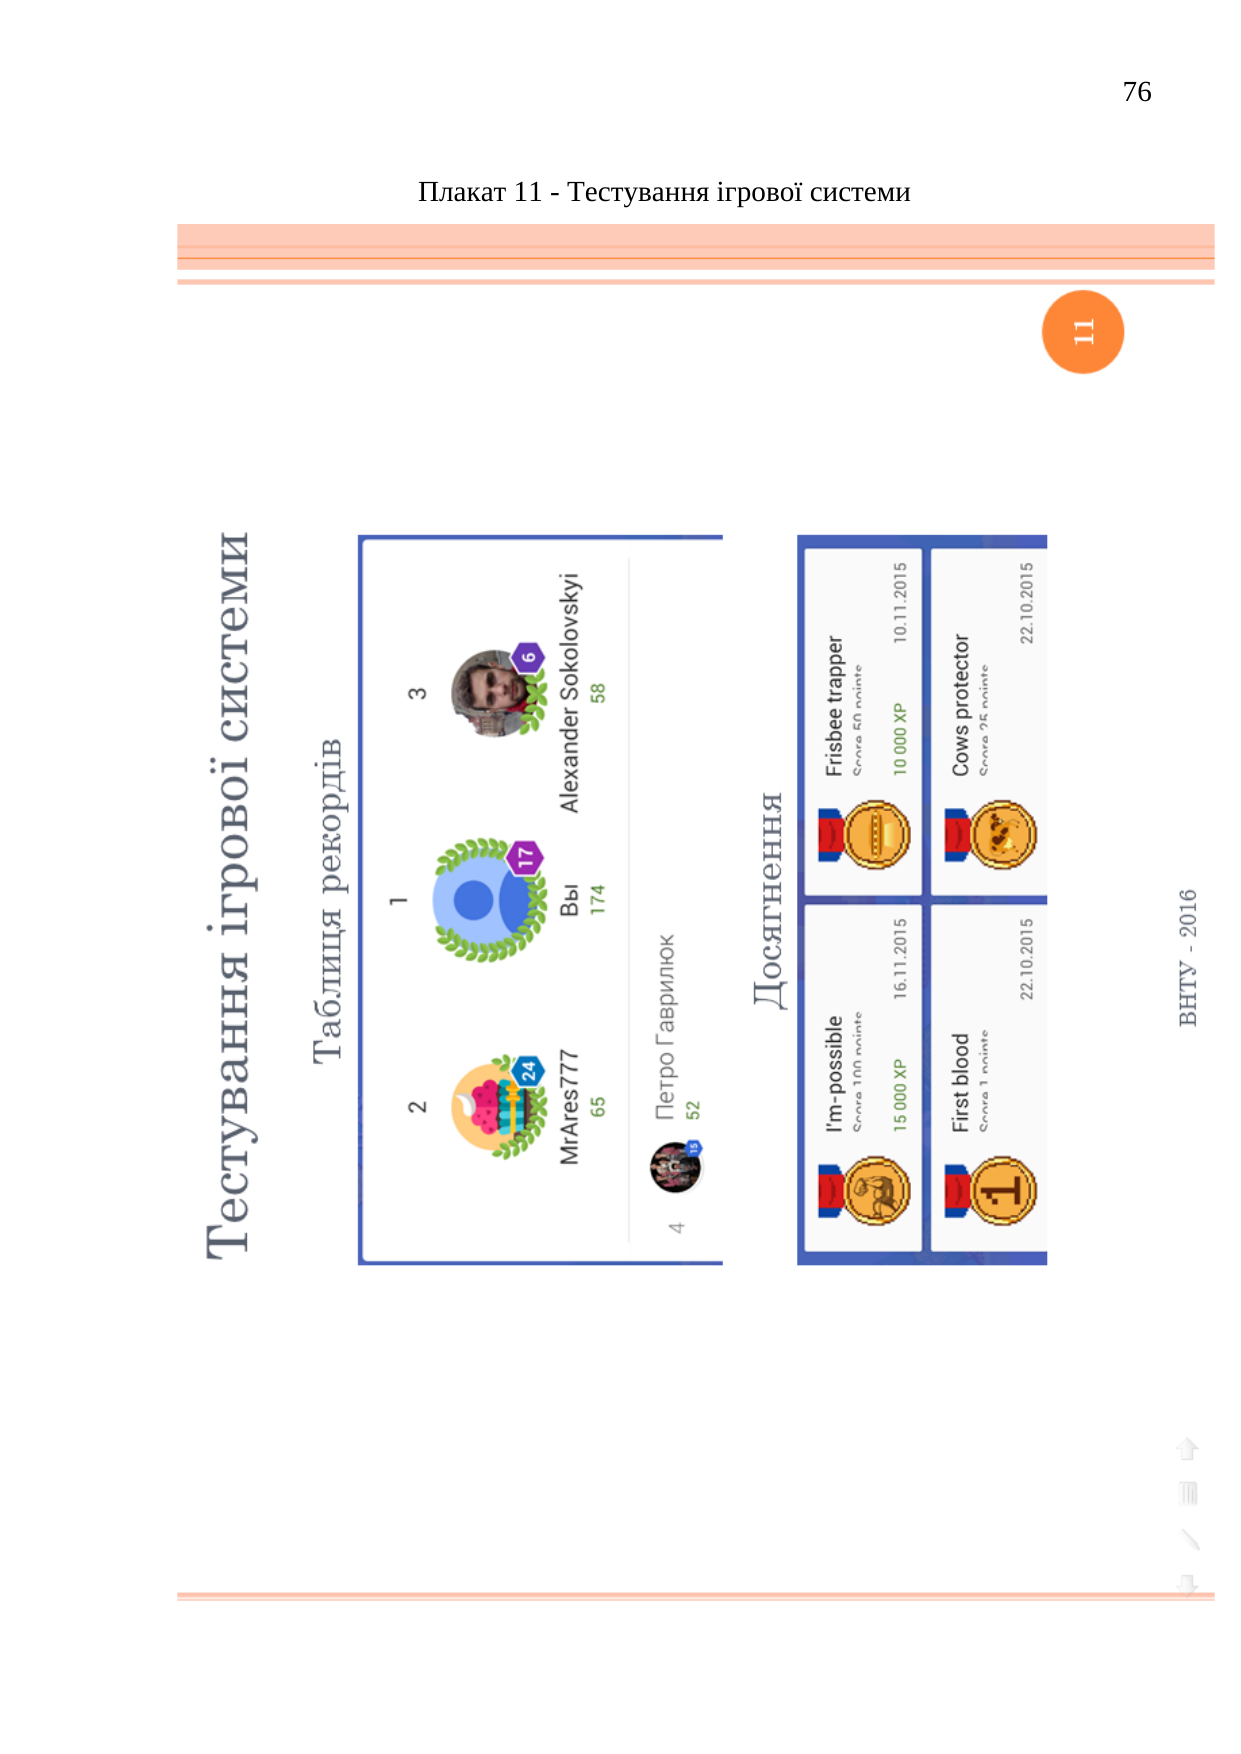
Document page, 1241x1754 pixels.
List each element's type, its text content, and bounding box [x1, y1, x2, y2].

picture [177, 224, 1215, 1609]
text Плакат 11 - Тестування ігрової системи [177, 174, 1152, 208]
